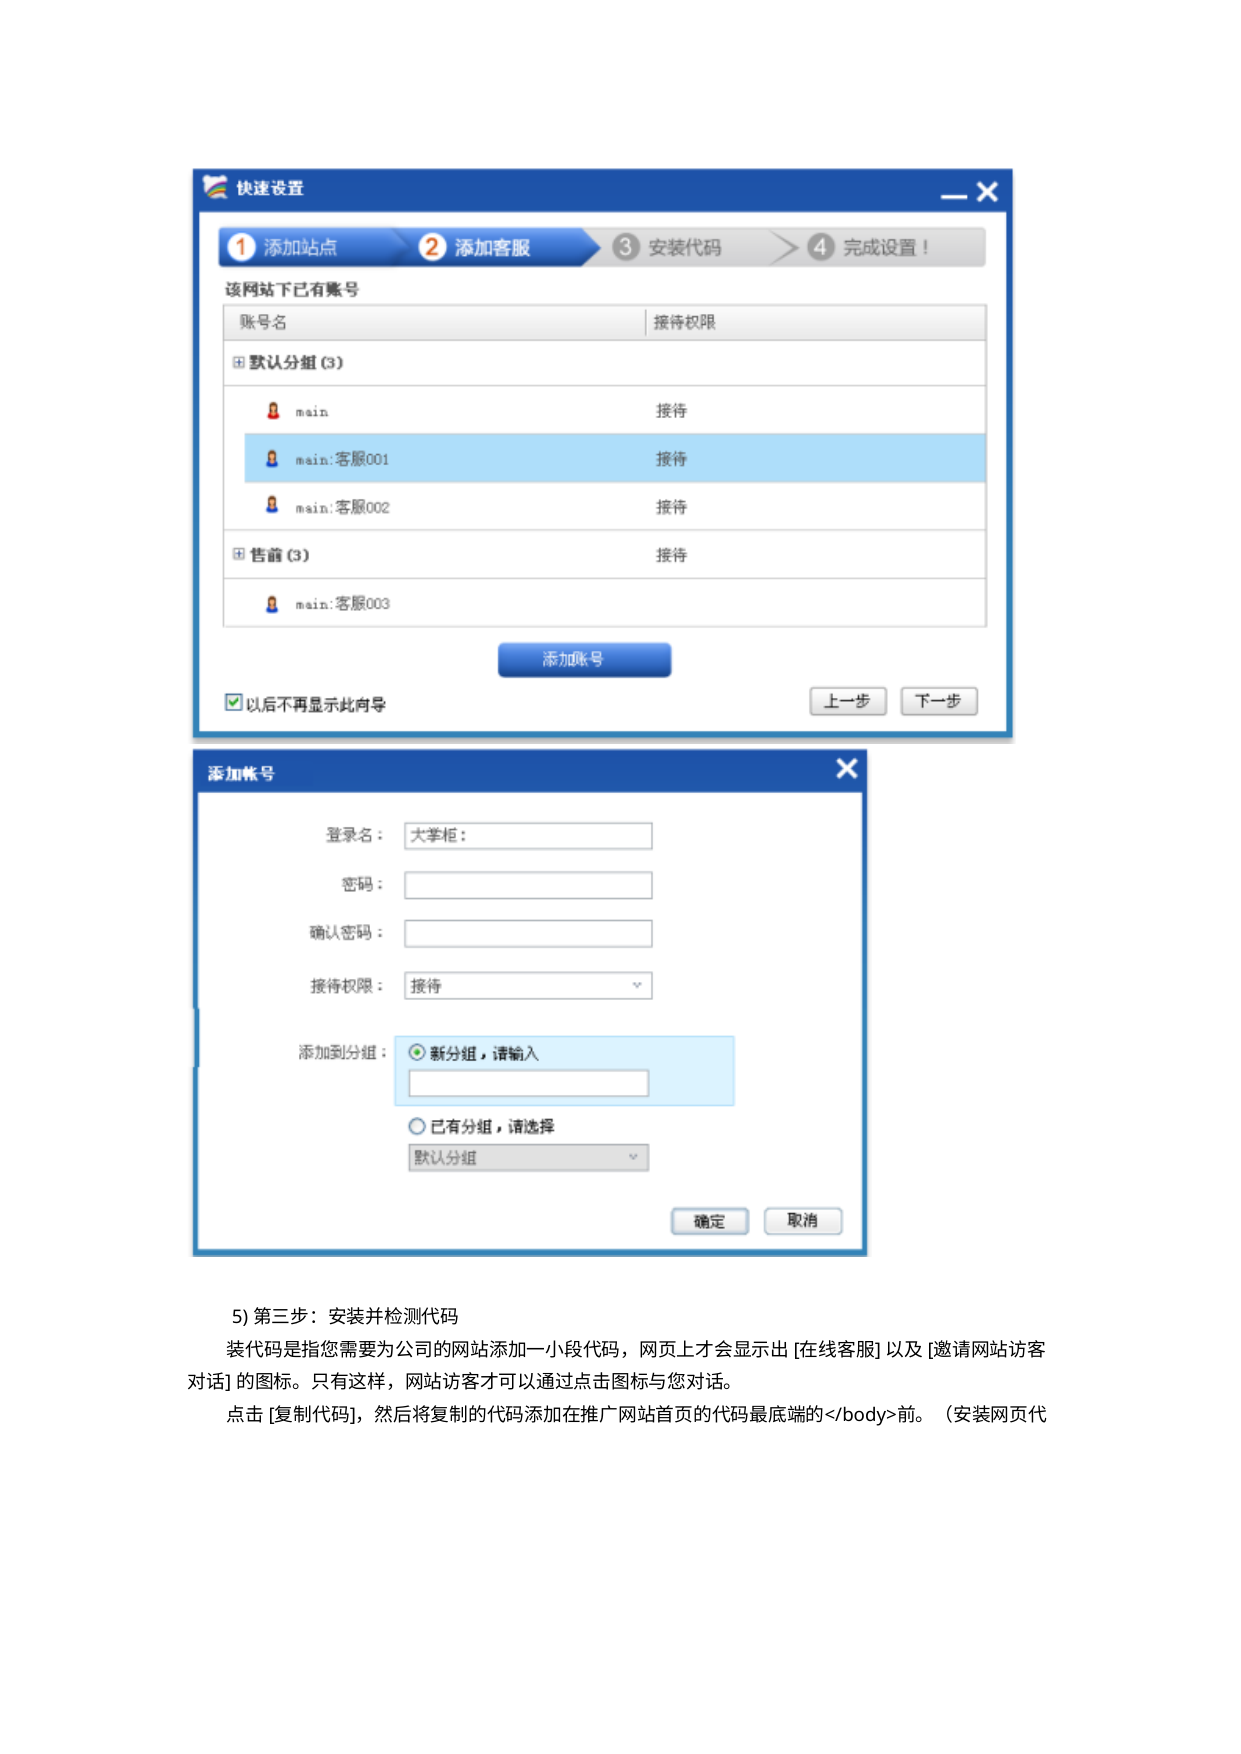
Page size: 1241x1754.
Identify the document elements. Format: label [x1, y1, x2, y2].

text [187, 1299, 1053, 1429]
picture [187, 162, 1016, 744]
text [187, 162, 1053, 1267]
picture [187, 747, 872, 1257]
